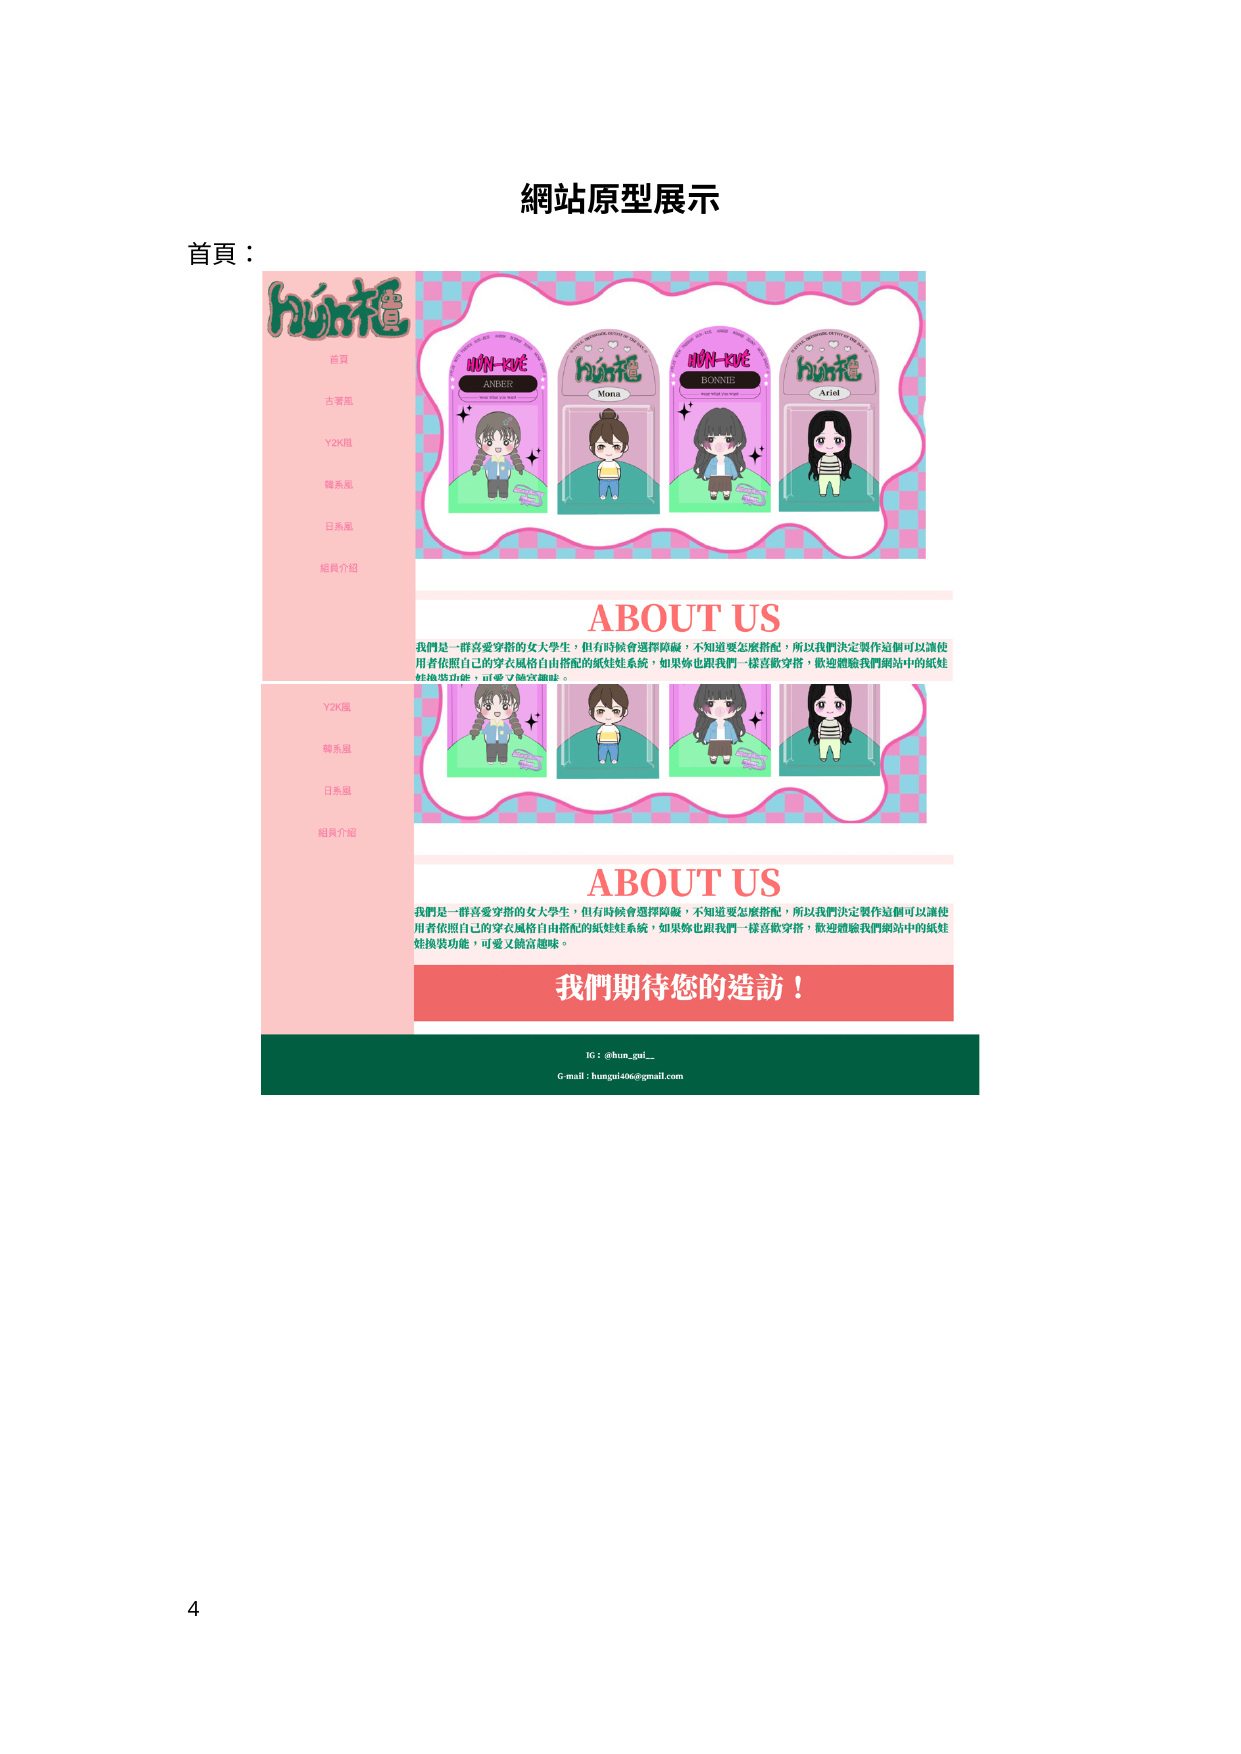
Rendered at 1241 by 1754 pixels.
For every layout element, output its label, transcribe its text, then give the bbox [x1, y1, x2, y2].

picture [261, 684, 980, 1095]
text 首頁： [187, 234, 1053, 272]
picture [262, 271, 978, 681]
text 網站原型展示 [187, 159, 1053, 234]
